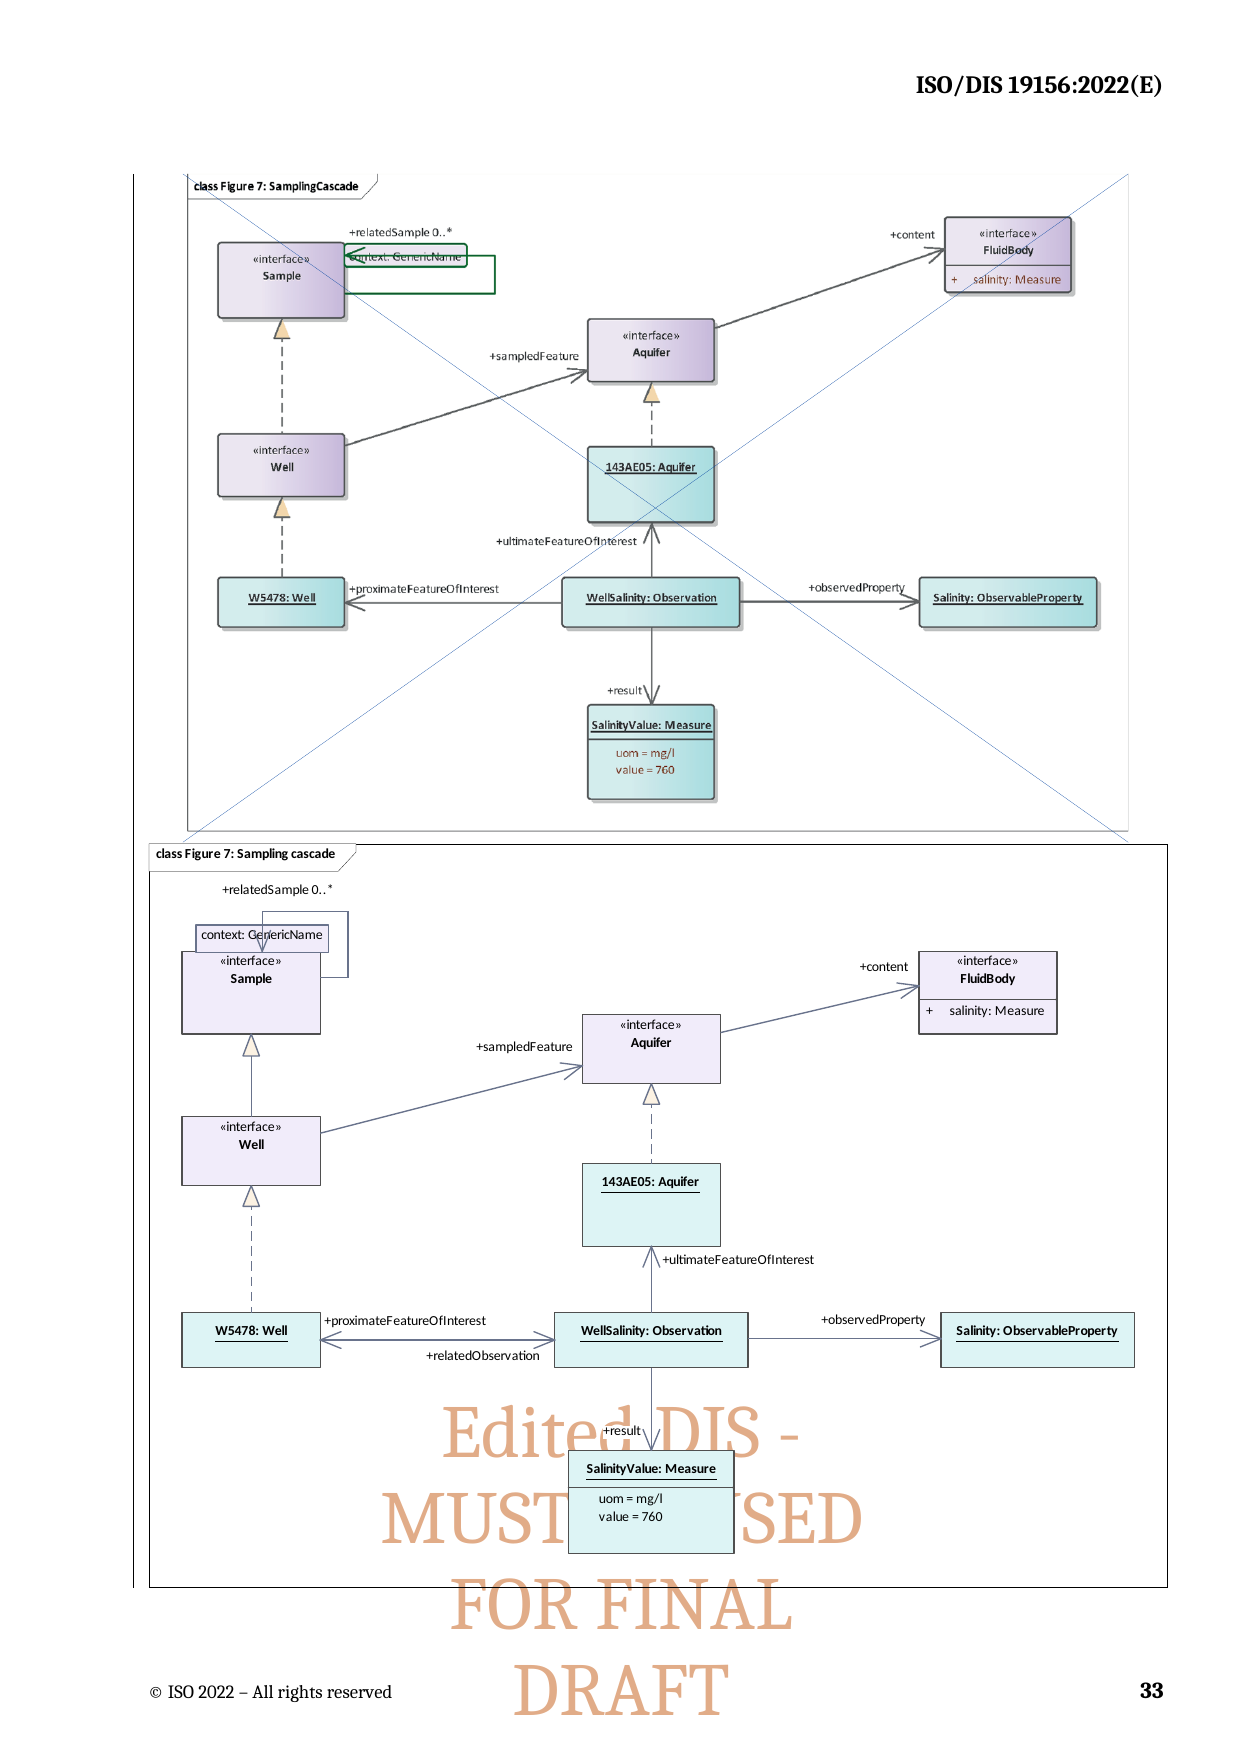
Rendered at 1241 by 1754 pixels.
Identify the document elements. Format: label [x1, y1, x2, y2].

picture [182, 175, 654, 842]
picture [184, 173, 1127, 507]
picture [184, 509, 1127, 843]
picture [658, 175, 1129, 842]
